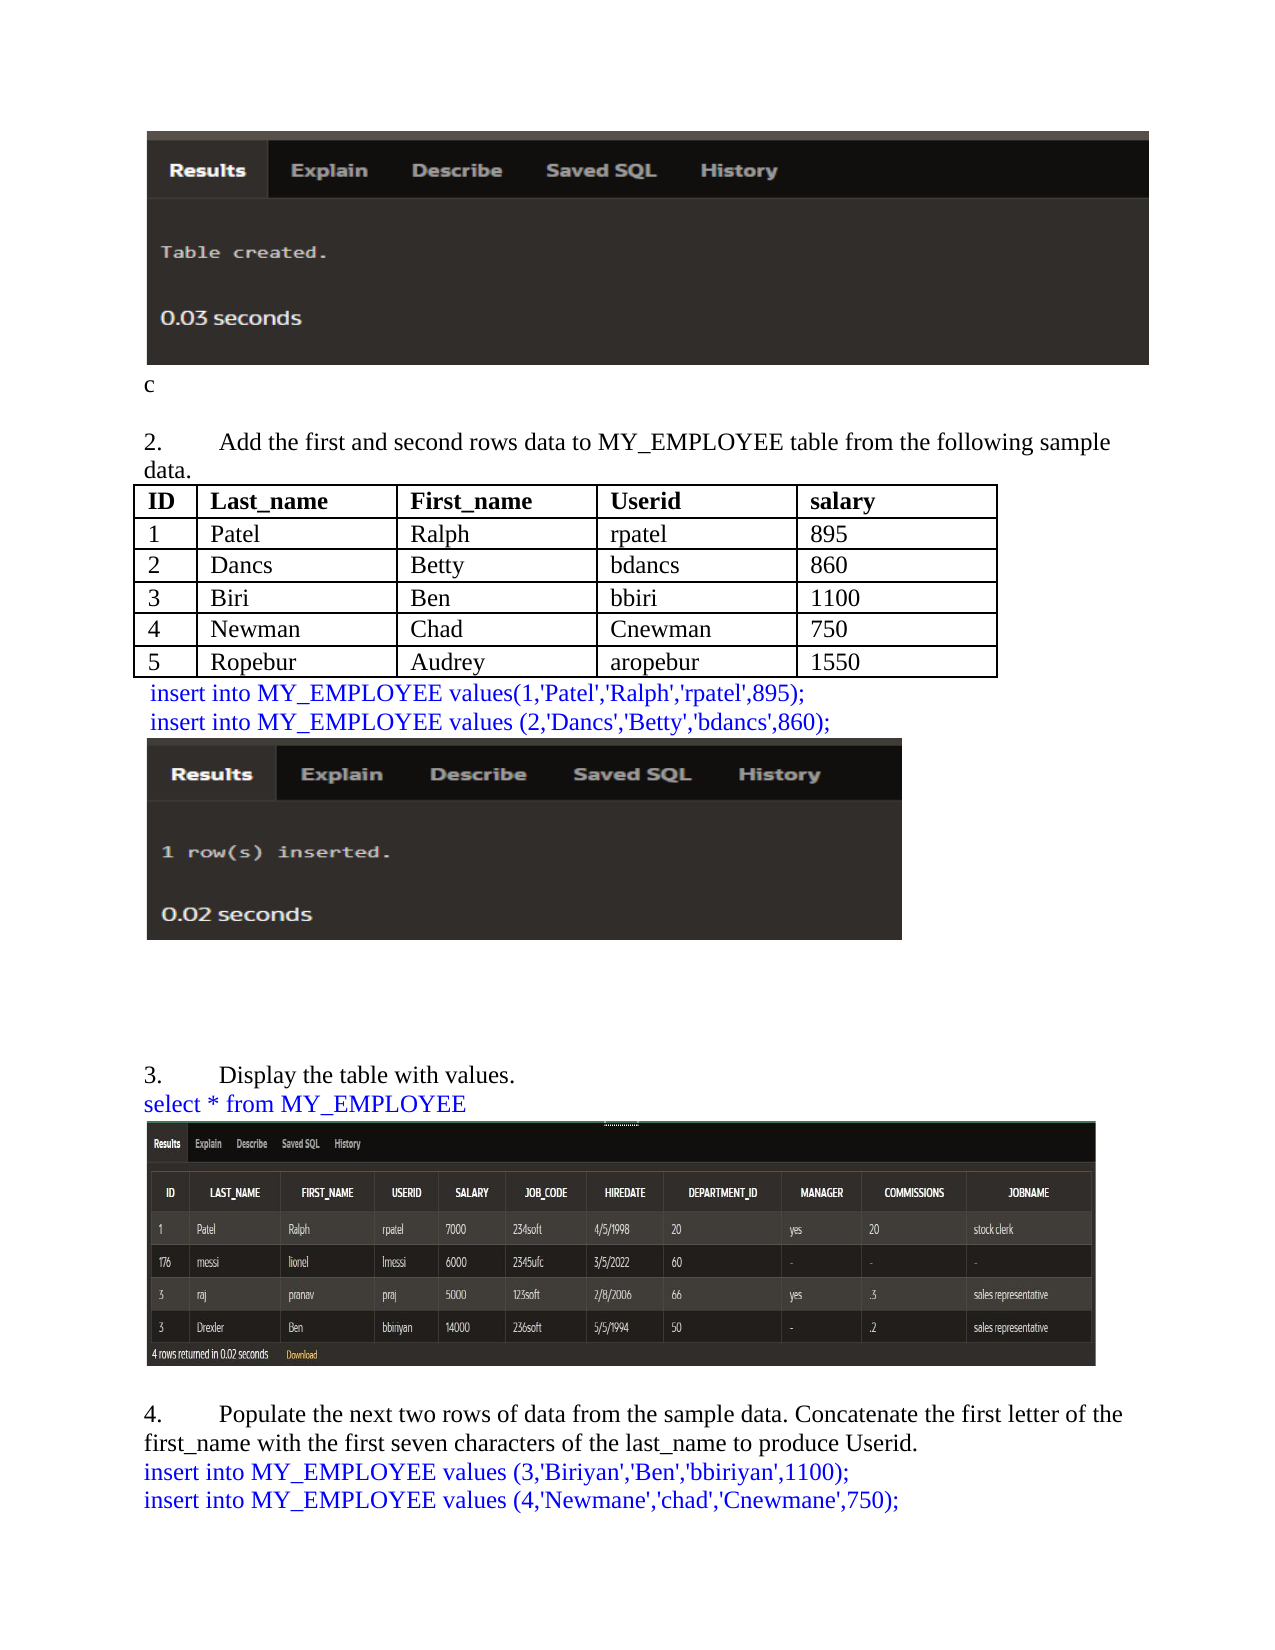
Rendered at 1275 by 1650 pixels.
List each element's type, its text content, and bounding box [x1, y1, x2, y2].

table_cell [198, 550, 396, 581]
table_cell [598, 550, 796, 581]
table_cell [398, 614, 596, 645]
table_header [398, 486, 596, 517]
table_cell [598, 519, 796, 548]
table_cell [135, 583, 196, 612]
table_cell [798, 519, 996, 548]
picture [146, 738, 902, 940]
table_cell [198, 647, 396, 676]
picture [146, 131, 1149, 365]
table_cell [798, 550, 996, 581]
list Add the first and second rows data to MY_EMPLOYEE table from the following sample data. [144, 427, 1111, 484]
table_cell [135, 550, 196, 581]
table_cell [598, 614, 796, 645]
text c [144, 369, 1275, 398]
text insert into MY_EMPLOYEE values(1,'Patel','Ralph','rpatel',895); insert into MY_EMPLOYEE values (2,'Dancs','Betty','bdancs',860); [150, 678, 836, 735]
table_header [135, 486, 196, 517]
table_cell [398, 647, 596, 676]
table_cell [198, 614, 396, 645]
picture [146, 1121, 1096, 1366]
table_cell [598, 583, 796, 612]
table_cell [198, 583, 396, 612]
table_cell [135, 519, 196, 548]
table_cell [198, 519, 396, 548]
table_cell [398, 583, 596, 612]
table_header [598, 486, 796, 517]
list Populate the next two rows of data from the sample data. Concatenate the first letter of the first_name with the first seven characters of the last_name to produce Userid. [144, 1399, 1123, 1457]
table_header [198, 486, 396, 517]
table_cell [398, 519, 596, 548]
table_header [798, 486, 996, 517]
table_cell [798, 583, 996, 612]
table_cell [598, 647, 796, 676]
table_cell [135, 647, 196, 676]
list Display the table with values. select * from MY_EMPLOYEE [144, 1061, 516, 1118]
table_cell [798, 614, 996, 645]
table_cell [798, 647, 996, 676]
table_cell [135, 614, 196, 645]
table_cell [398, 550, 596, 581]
text insert into MY_EMPLOYEE values (3,'Biriyan','Ben','bbiriyan',1100); insert into MY_EMPLOYEE values (4,'Newmane','chad','Cnewmane',750); [144, 1457, 901, 1514]
